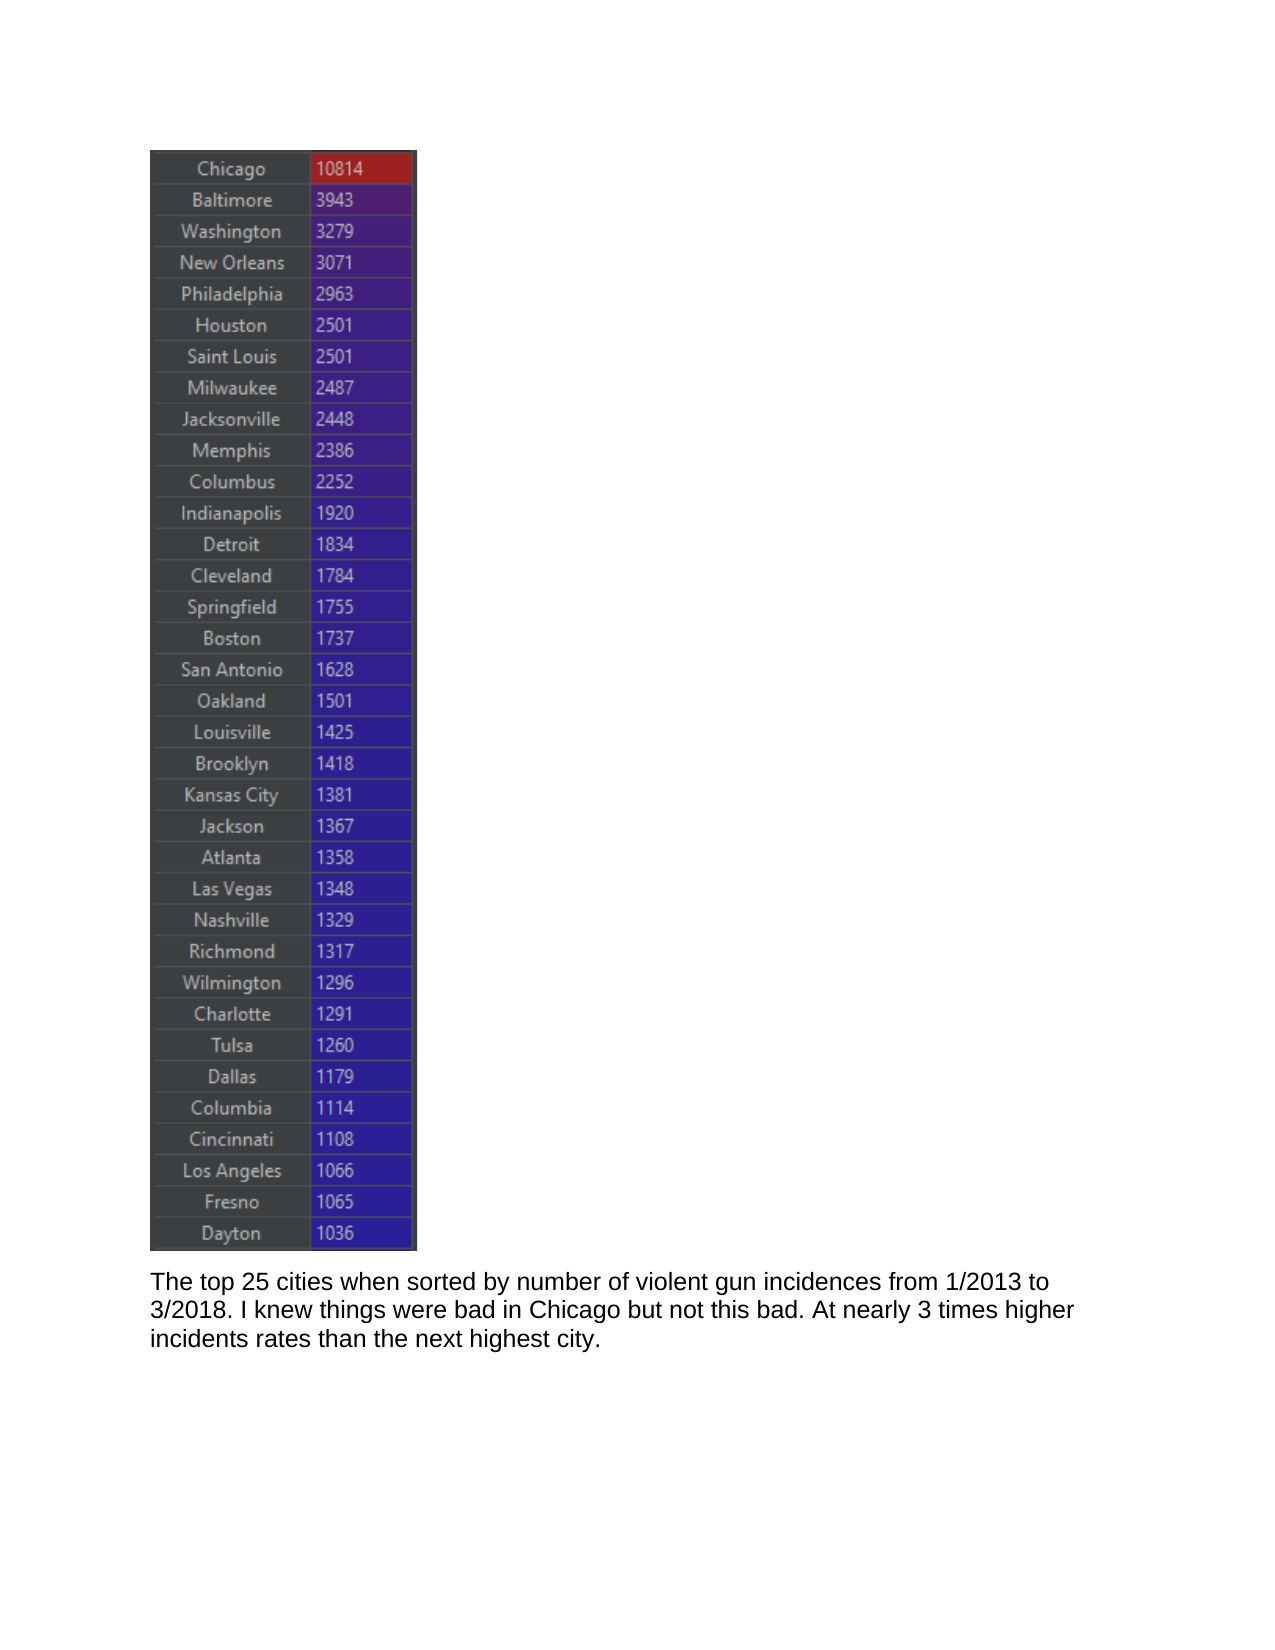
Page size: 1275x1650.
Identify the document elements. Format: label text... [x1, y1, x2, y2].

text The top 25 cities when sorted by number of violent gun incidences from 1/2013 to 3/2018. I knew things were bad in Chicago but not this bad. At nearly 3 times higher incidents rates than the next highest city. [150, 1267, 1125, 1353]
picture [150, 150, 418, 1251]
